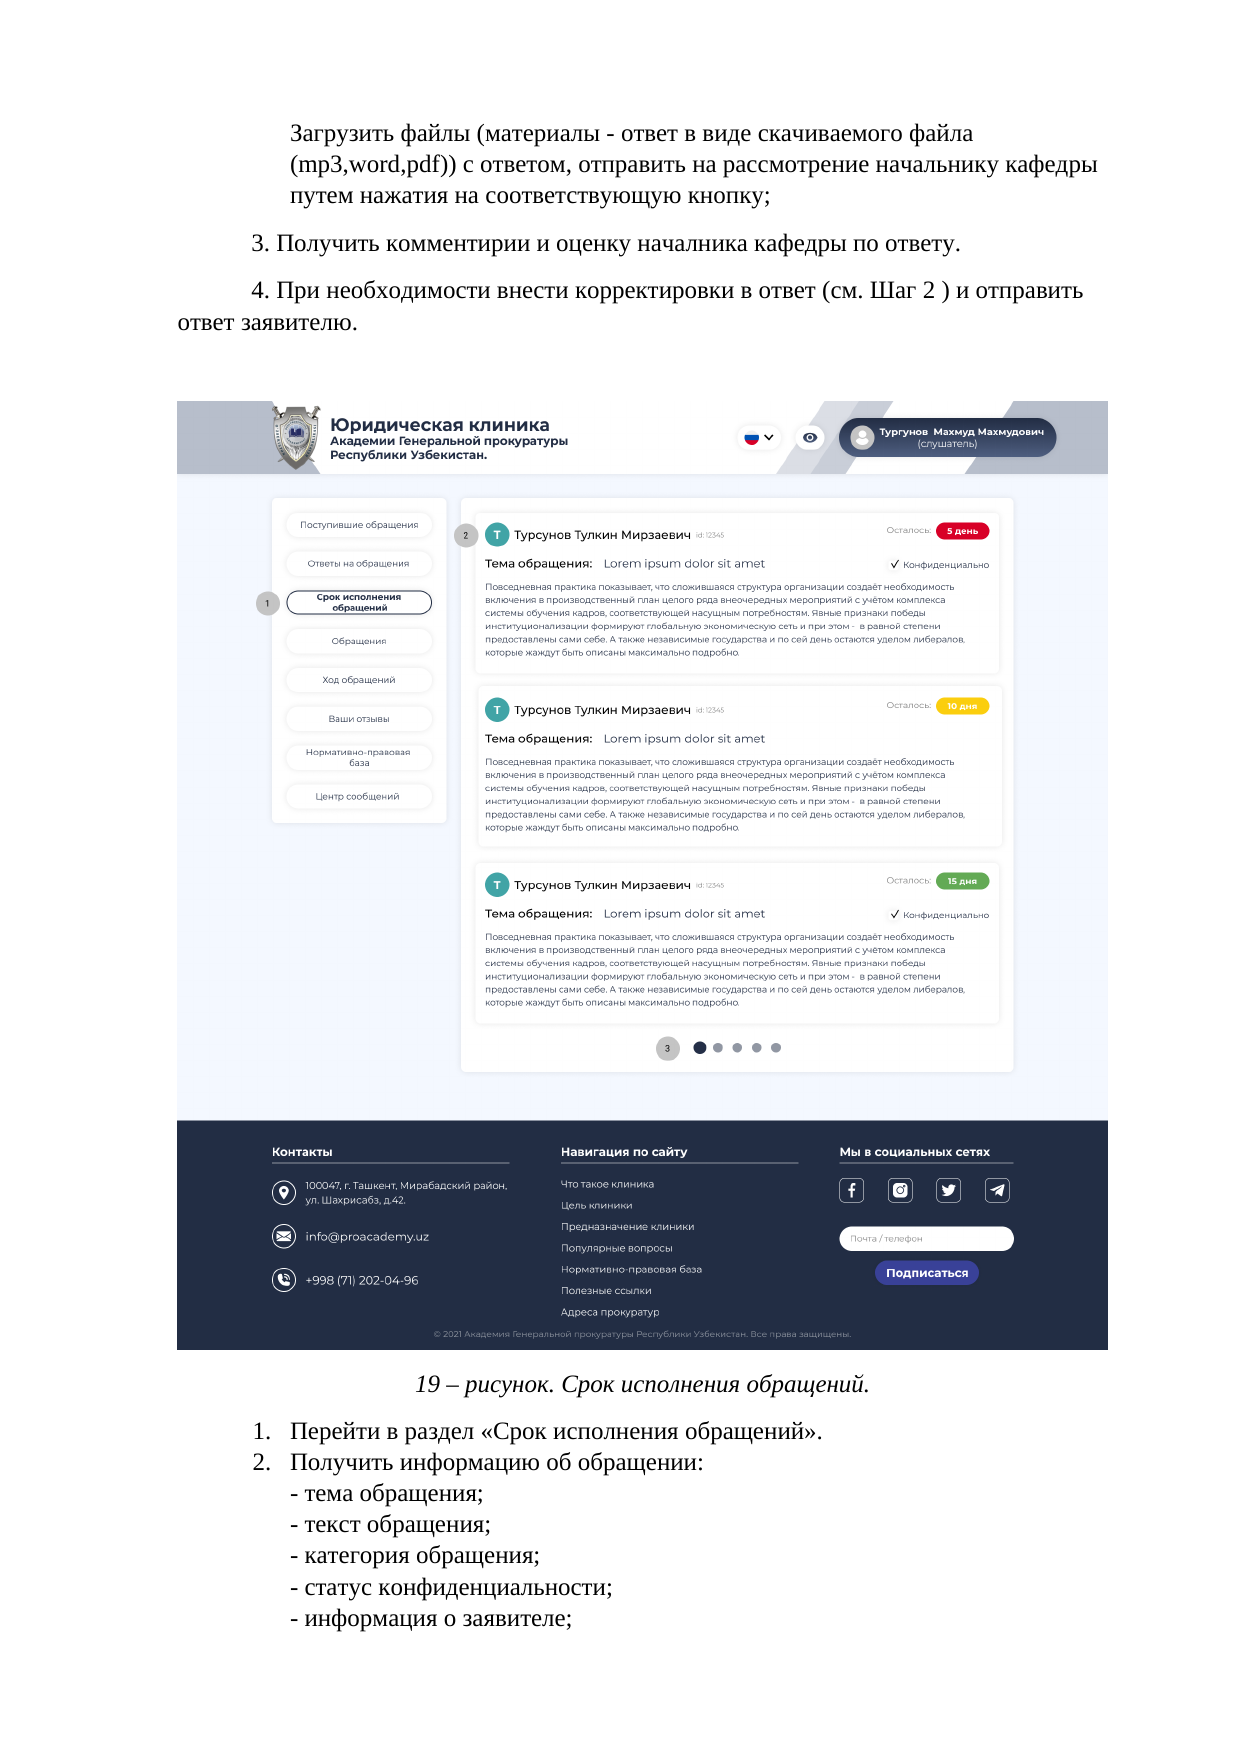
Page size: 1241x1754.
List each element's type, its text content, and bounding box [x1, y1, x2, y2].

list - статус конфиденциальности; [290, 1572, 1107, 1600]
list Загрузить файлы (материалы - ответ в виде скачиваемого файла (mp3,word,pdf)) с ответом, отправить на рассмотрение начальнику кафедры путем нажатия на соответствующую кнопку; [290, 118, 1107, 209]
list - информация о заявителе; [290, 1603, 1107, 1631]
list - тема обращения; [290, 1478, 1107, 1507]
list - категория обращения; [290, 1541, 1107, 1569]
list Перейти в раздел «Срок исполнения обращений». [252, 1416, 1107, 1445]
text 4. При необходимости внести корректировки в ответ (см. Шаг 2 ) и отправить ответ заявителю. [177, 276, 1107, 335]
text 3. Получить комментирии и оценку началника кафедры по ответу. [177, 228, 1107, 257]
picture [177, 401, 1108, 1350]
text 19 – рисунок. Срок исполнения обращений. [177, 1369, 1107, 1397]
list - текст обращения; [290, 1509, 1107, 1538]
list Получить информацию об обращении: [252, 1447, 1107, 1476]
